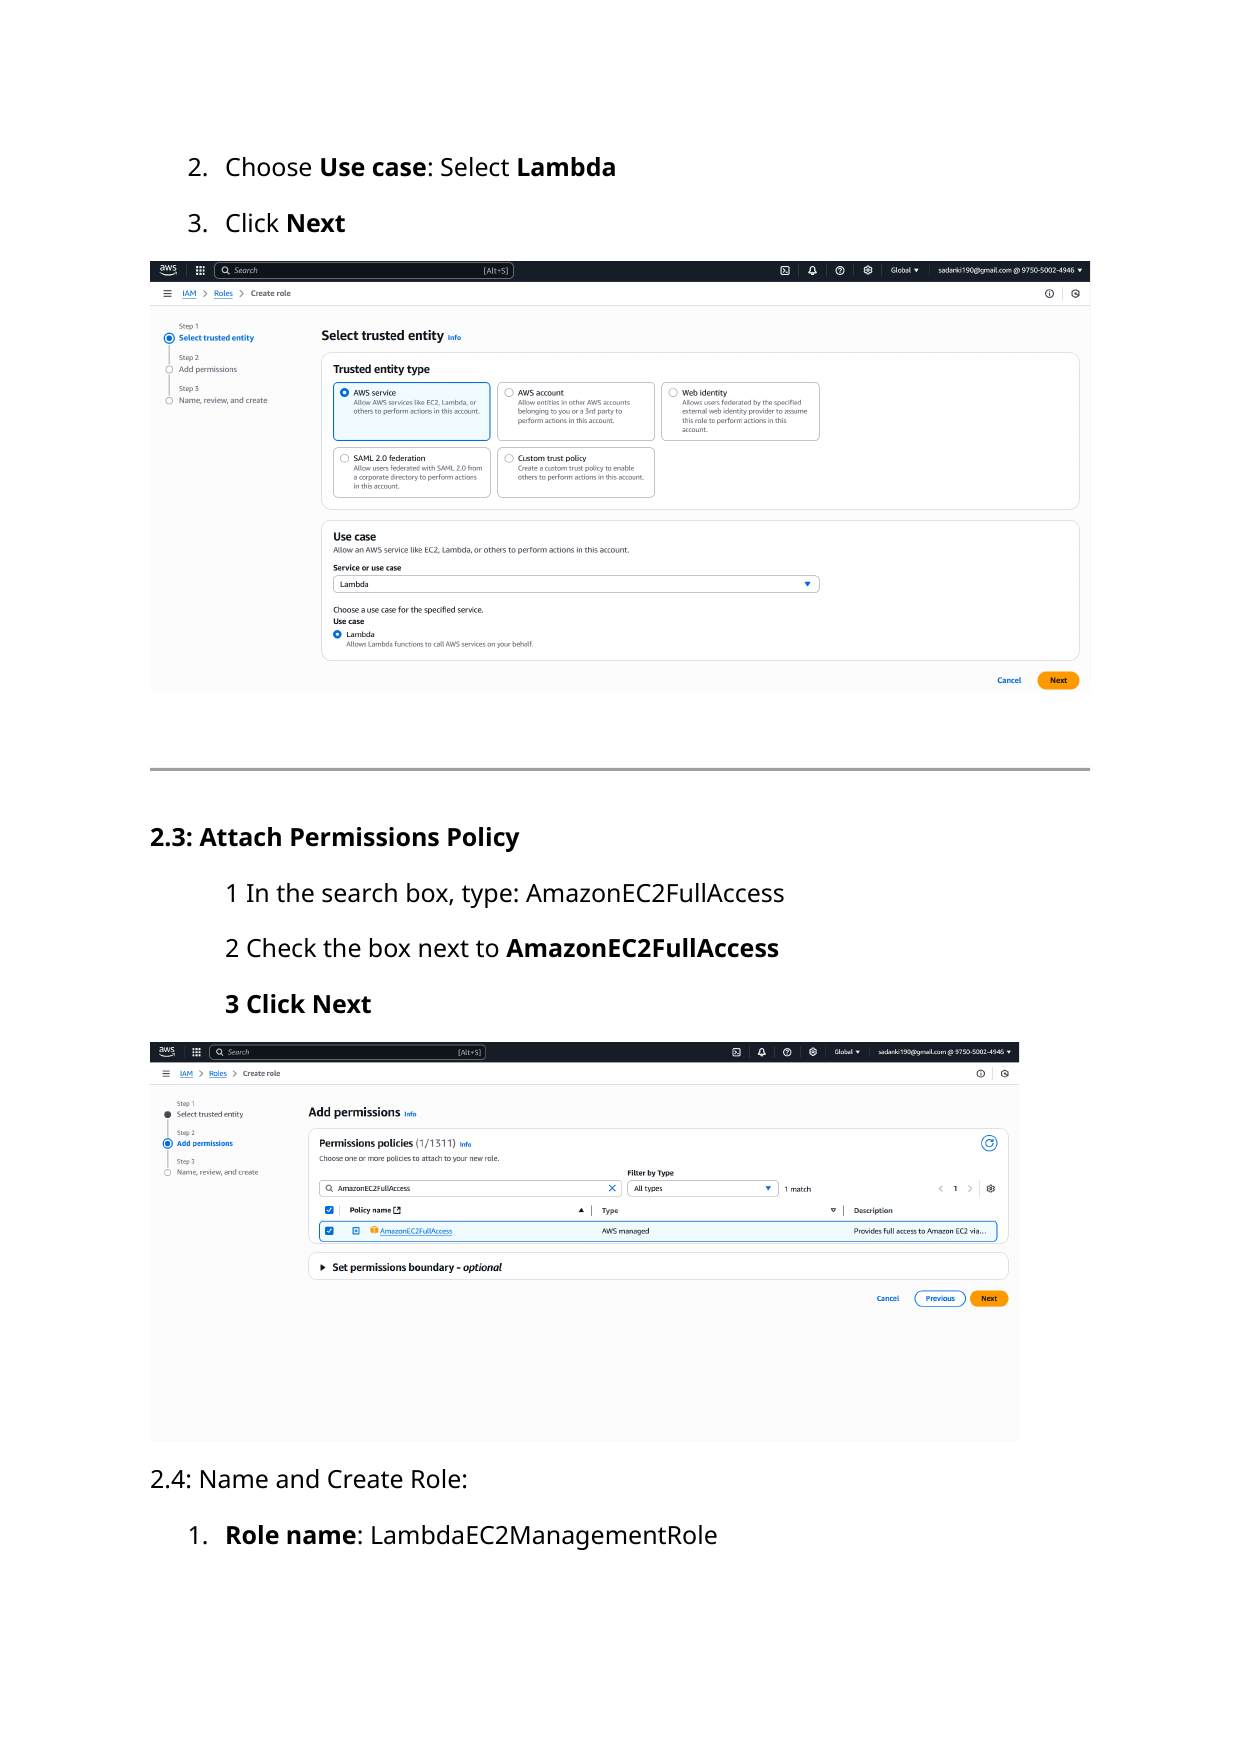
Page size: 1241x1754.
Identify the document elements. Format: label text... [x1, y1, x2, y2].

list Choose Use case: Select Lambda [187, 150, 1090, 184]
list Click Next [187, 206, 1090, 240]
text 3 Click Next [150, 987, 1090, 1021]
text 2.3: Attach Permissions Policy [150, 819, 1090, 853]
picture [150, 1042, 1020, 1441]
text 1 In the search box, type: AmazonEC2FullAccess [150, 875, 1090, 909]
text 2 Check the box next to AmazonEC2FullAccess [150, 931, 1090, 965]
list Role name: LambdaEC2ManagementRole [187, 1517, 1090, 1551]
picture [150, 261, 1091, 691]
text 2.4: Name and Create Role: [150, 1462, 1090, 1496]
